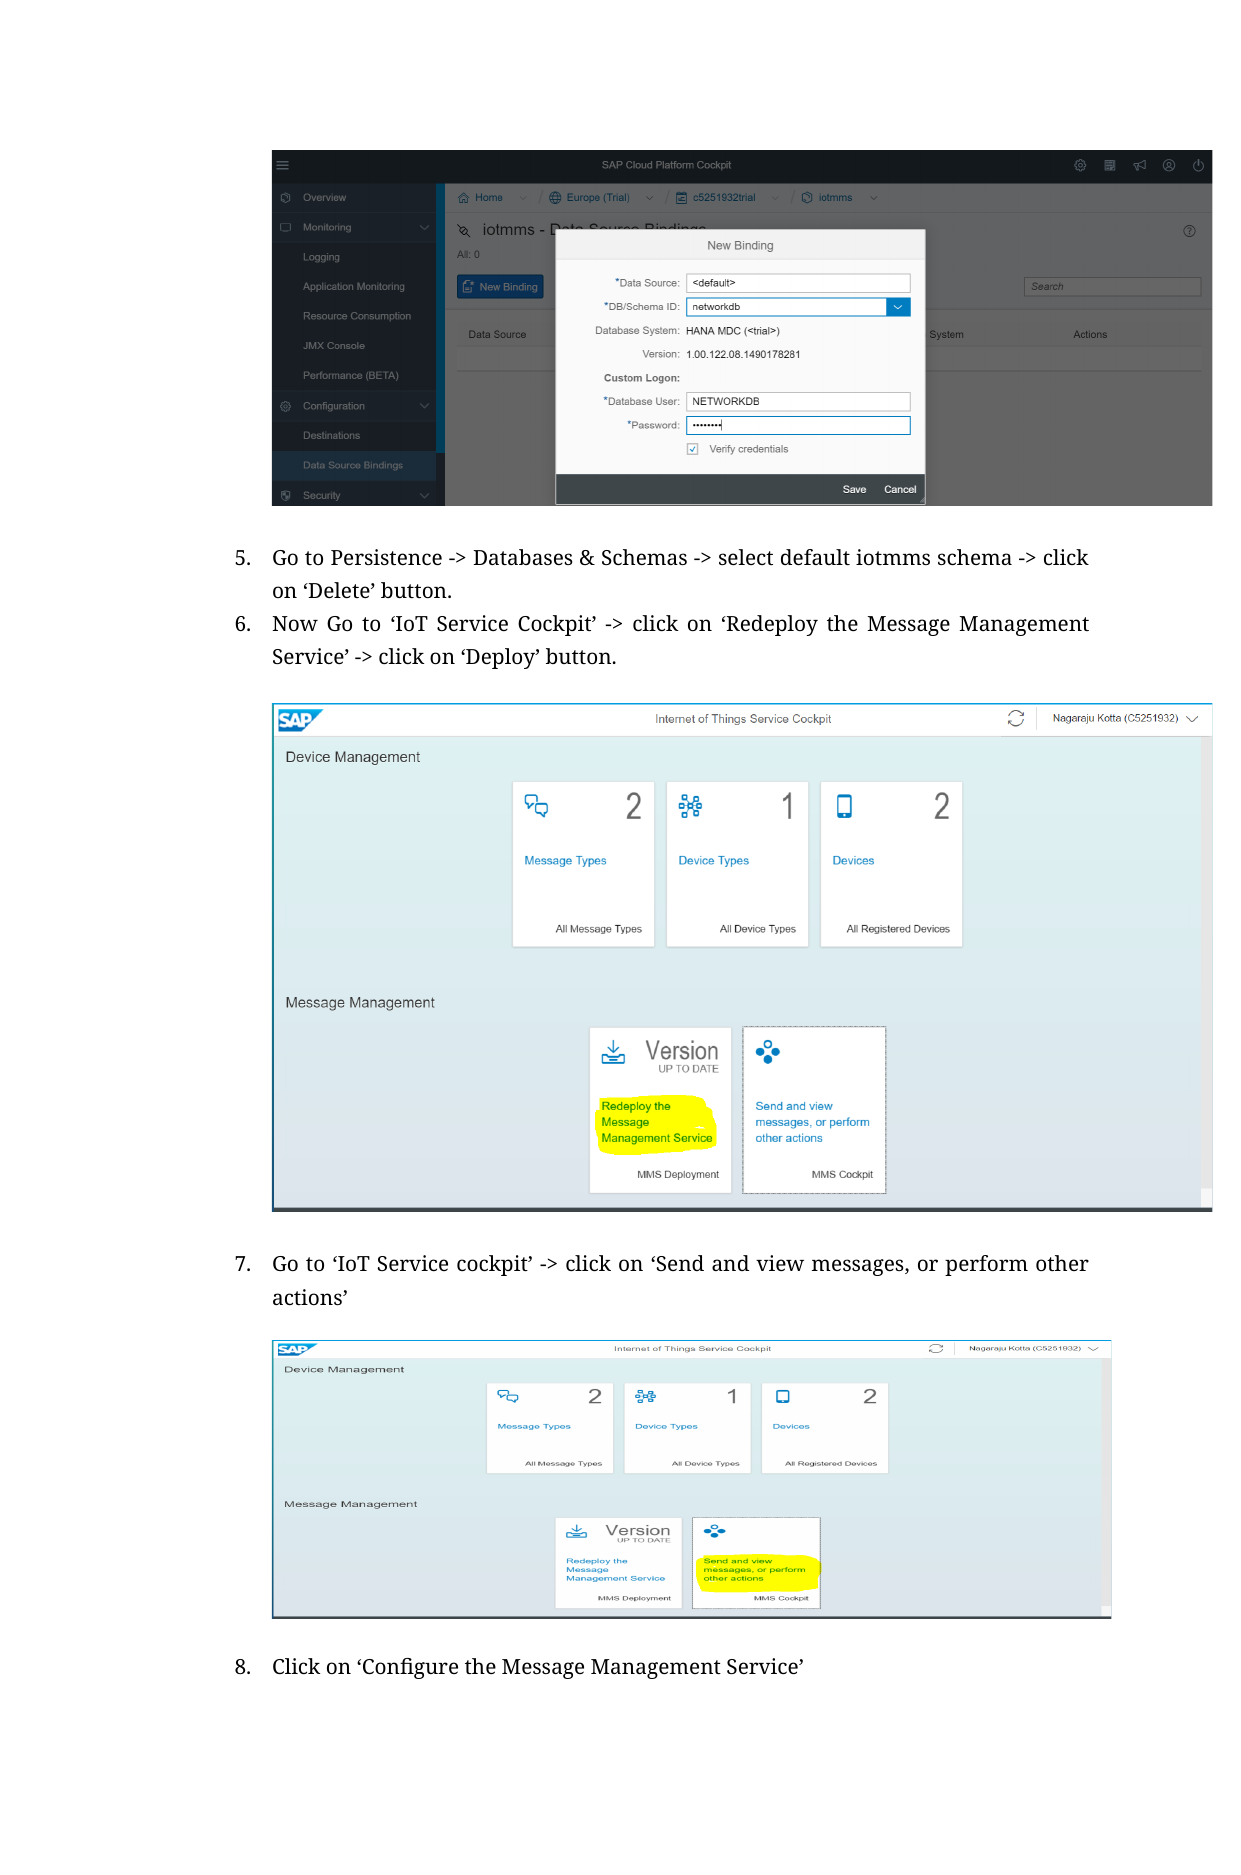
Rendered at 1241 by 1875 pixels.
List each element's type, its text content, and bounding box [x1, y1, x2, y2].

picture [271, 705, 1213, 1212]
list Now Go to ‘IoT Service Cockpit’ -> click on ‘Redeploy the Message Management Service’ -> click on ‘Deploy’ button. [234, 604, 1090, 671]
list Go to Persistence -> Databases & Schemas -> select default iotmms schema -> click on ‘Delete’ button. [234, 538, 1090, 604]
picture [271, 1342, 1112, 1619]
list Click on ‘Configure the Message Management Service’ [234, 1648, 1090, 1681]
picture [271, 150, 1213, 506]
list Go to ‘IoT Service cockpit’ -> click on ‘Send and view messages, or perform other actions’ [234, 1245, 1090, 1311]
